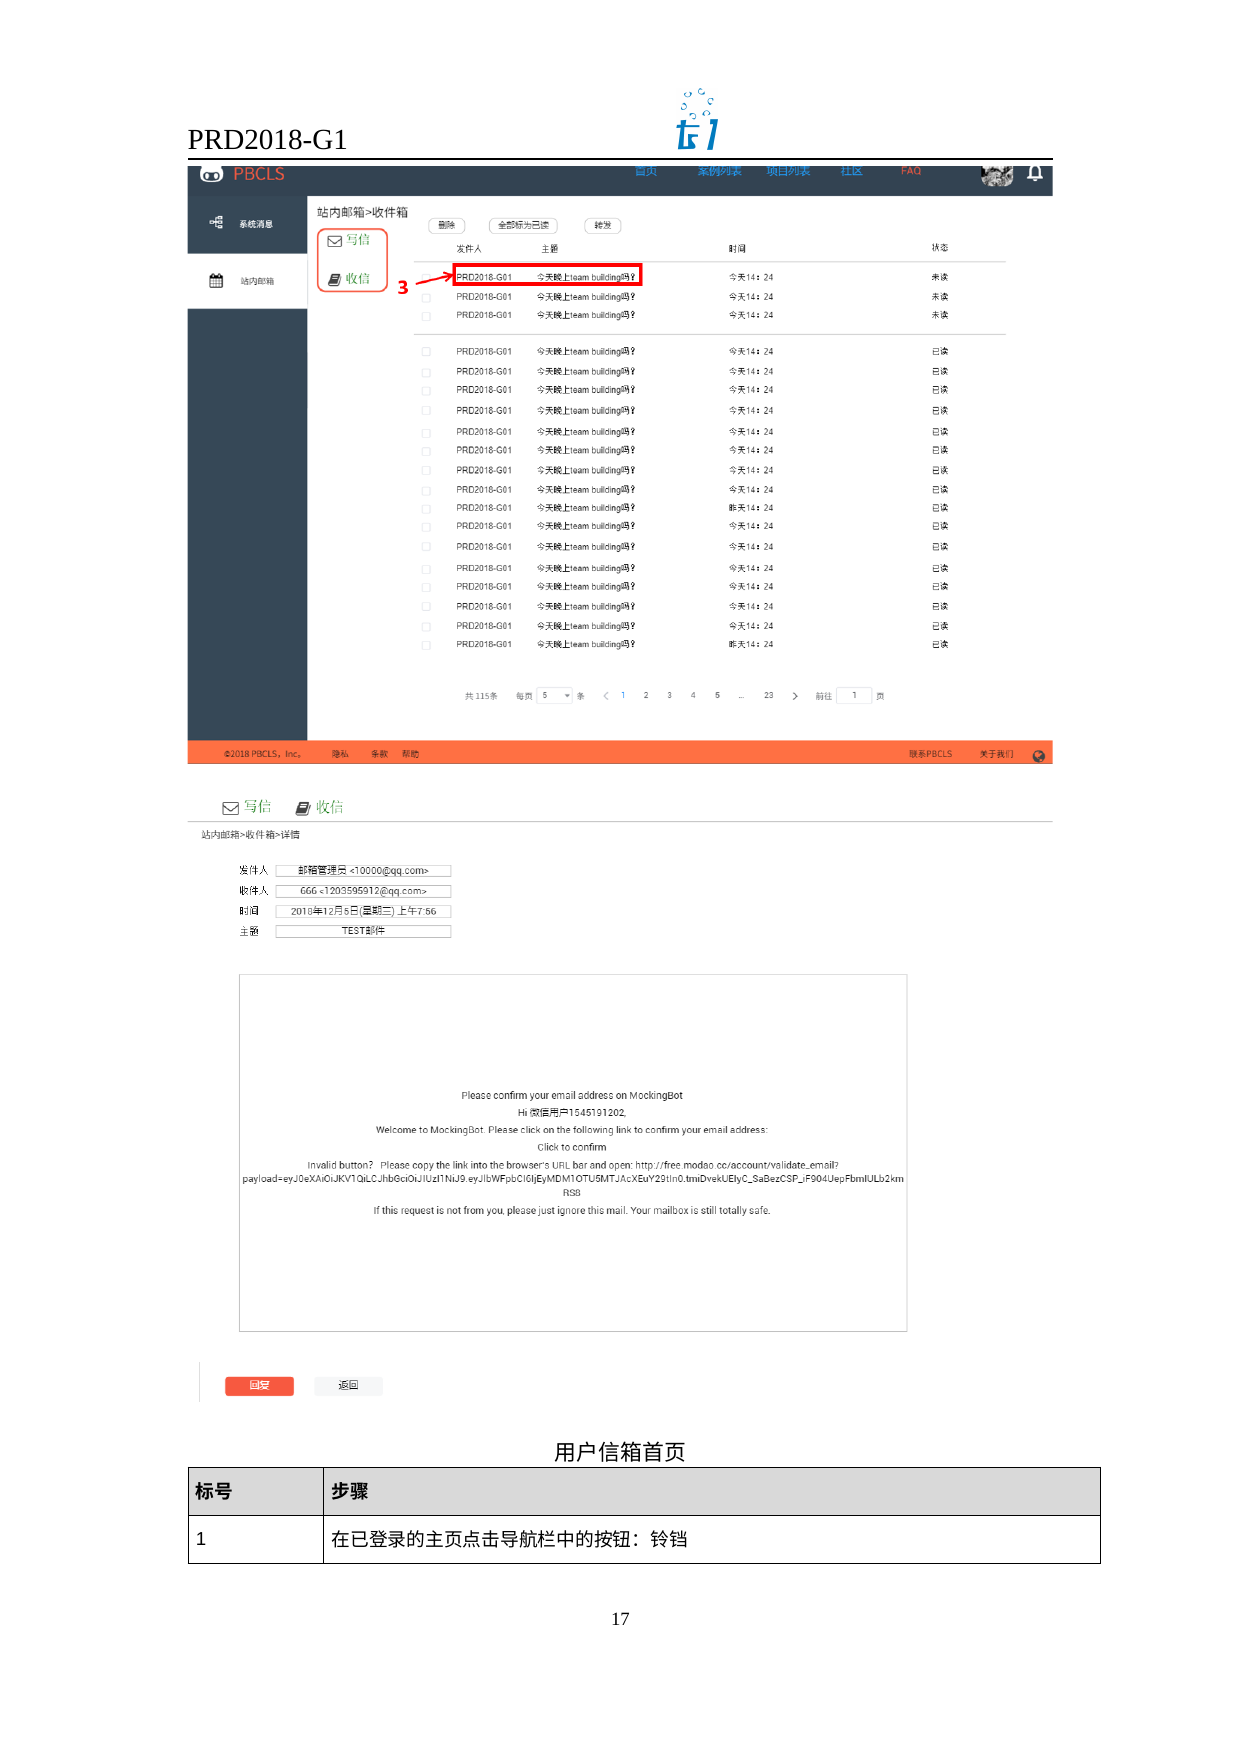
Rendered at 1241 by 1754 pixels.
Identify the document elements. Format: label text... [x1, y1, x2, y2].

table_cell 在已登录的主页点击导航栏中的按钮：铃铛 [324, 1516, 1100, 1563]
picture [187, 784, 1053, 1402]
table_header 步骤 [324, 1468, 1100, 1515]
table_header 标号 [189, 1468, 323, 1515]
text 用户信箱首页 [187, 1434, 1053, 1467]
table_cell 1 [189, 1516, 323, 1563]
picture [676, 88, 719, 150]
picture [187, 166, 1053, 764]
